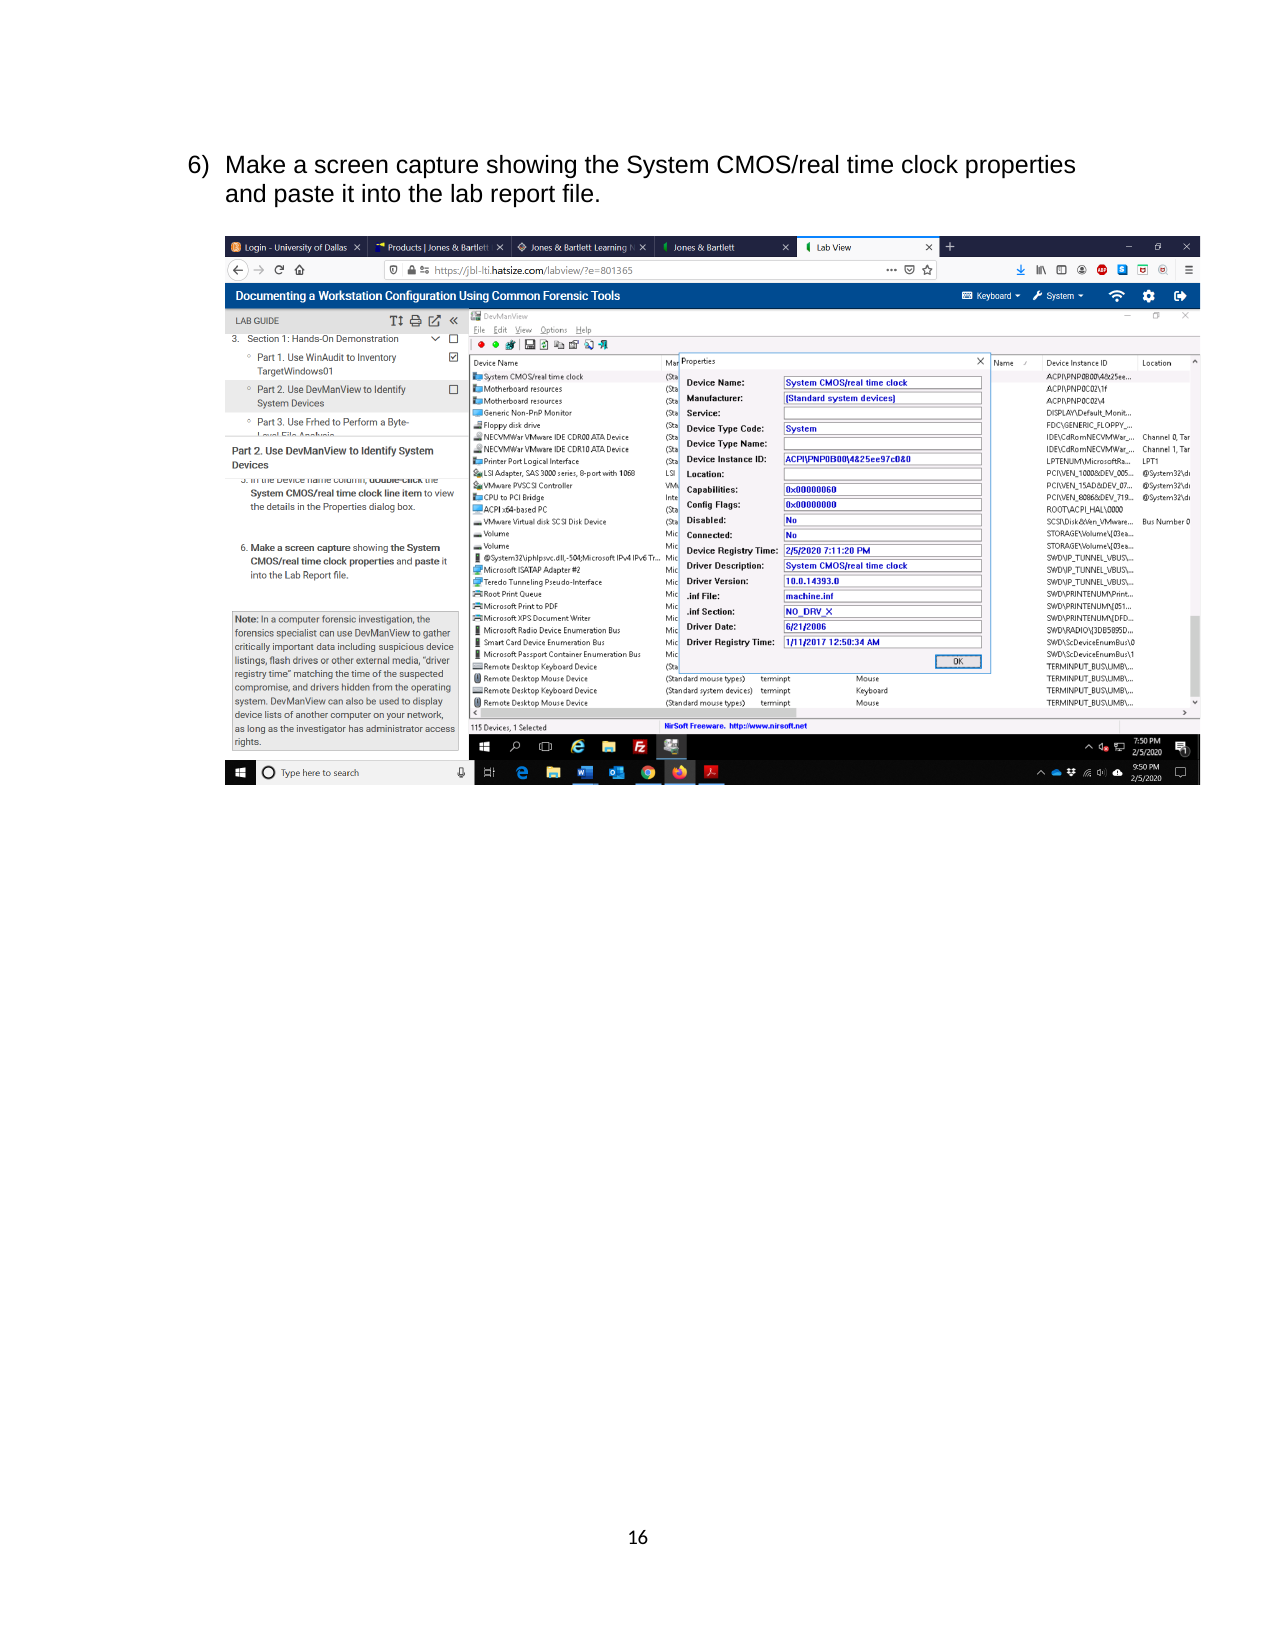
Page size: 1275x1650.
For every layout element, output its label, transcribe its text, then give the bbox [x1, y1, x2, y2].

picture [225, 236, 1200, 785]
list Make a screen capture showing the System CMOS/real time clock properties and paste it into the lab report file. [187, 150, 1125, 207]
